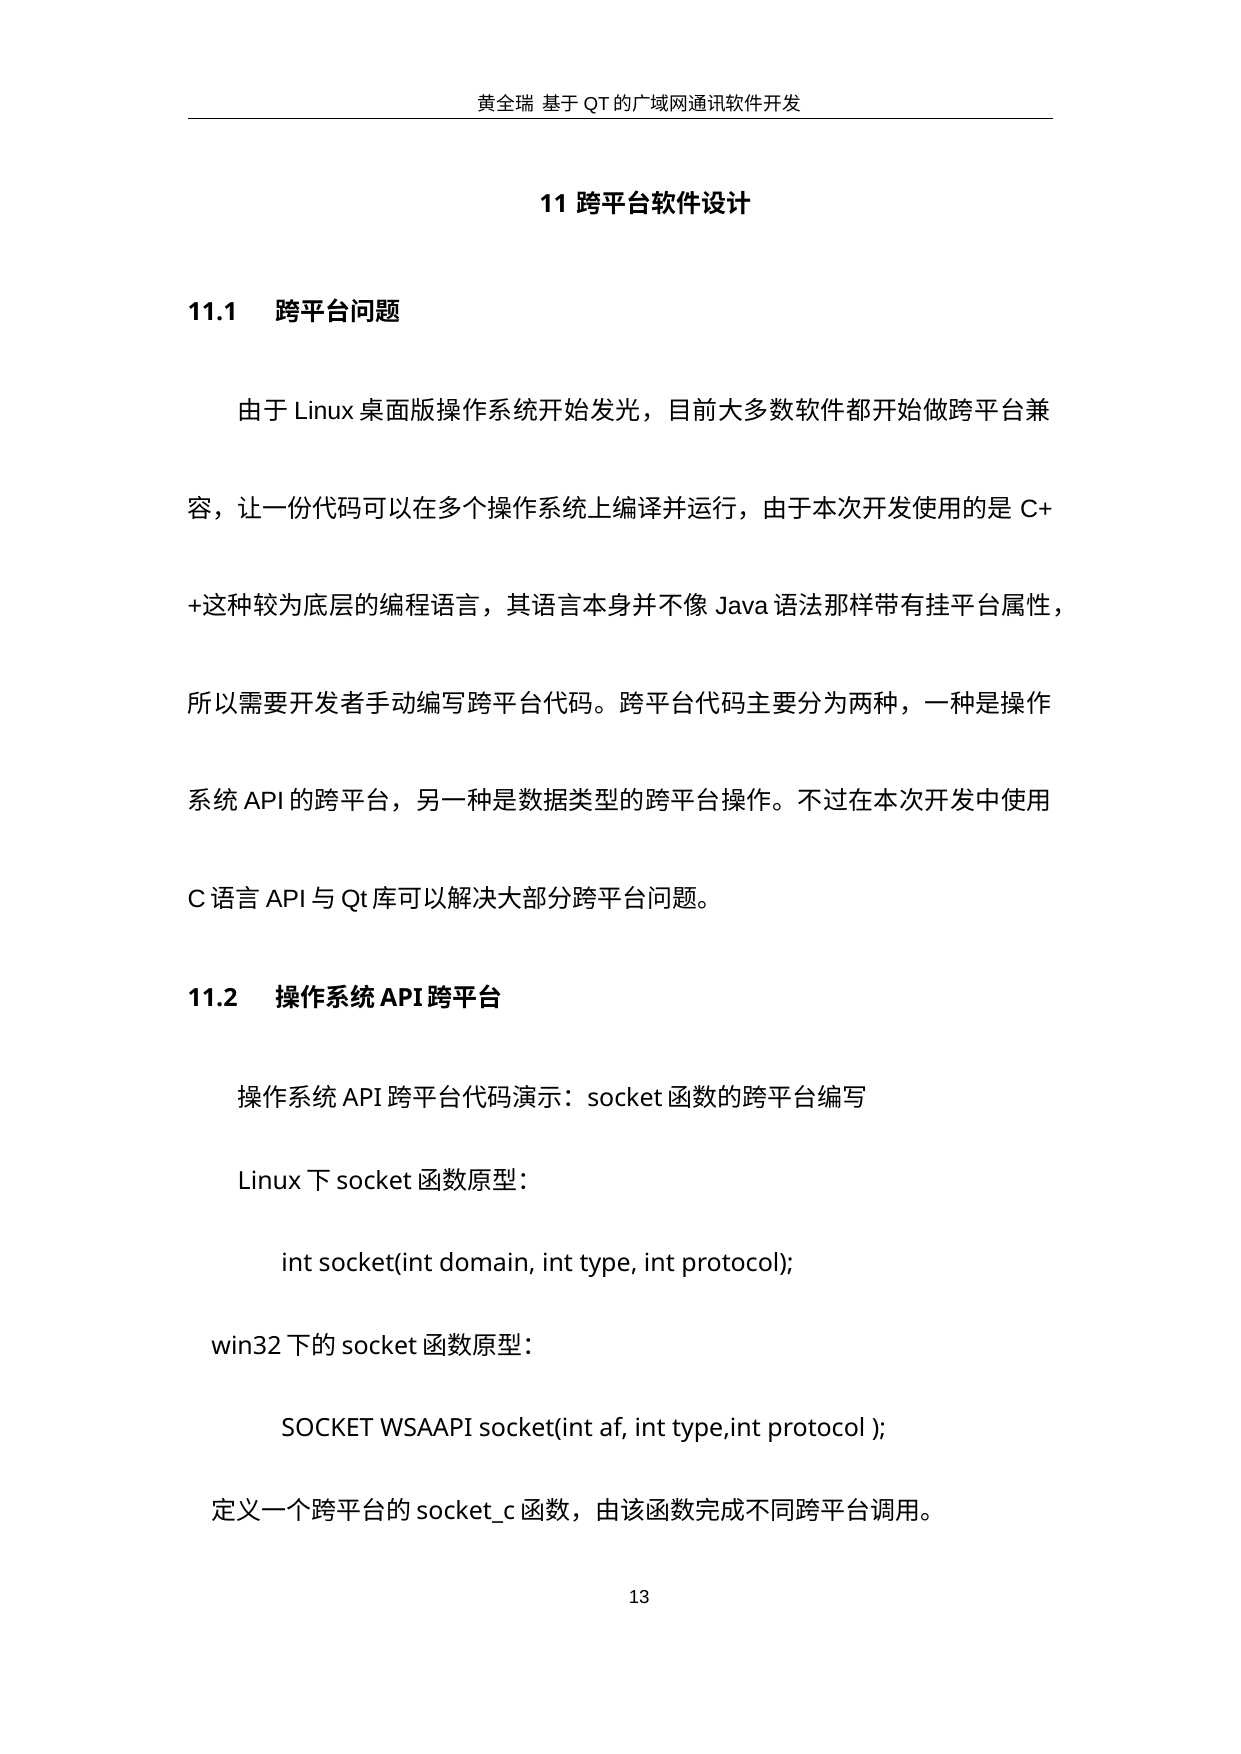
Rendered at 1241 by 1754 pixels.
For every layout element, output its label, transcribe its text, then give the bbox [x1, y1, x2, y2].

subtitle 跨平台软件设计 [187, 169, 1053, 234]
text 定义一个跨平台的socket_c函数，由该函数完成不同跨平台调用。 [187, 1476, 1053, 1541]
text 操作系统API跨平台代码演示：socket函数的跨平台编写 [187, 1063, 1053, 1128]
text SOCKET WSAAPI socket(int af, int type,int protocol ); [231, 1394, 1053, 1459]
subtitle 跨平台问题 [187, 277, 1053, 342]
text int socket(int domain, int type, int protocol); [231, 1229, 1053, 1294]
subtitle 操作系统API跨平台 [187, 963, 1053, 1028]
text Linux下socket函数原型： [187, 1146, 1053, 1211]
text win32下的socket函数原型： [187, 1311, 1053, 1376]
text 由于Linux桌面版操作系统开始发光，目前大多数软件都开始做跨平台兼容，让一份代码可以在多个操作系统上编译并运行，由于本次开发使用的是C++这种较为底层的编程语言，其语言本身并不像Java语法那样带有挂平台属性，所以需要开发者手动编写跨平台代码。跨平台代码主要分为两种，一种是操作系统API的跨平台，另一种是数据类型的跨平台操作。不过在本次开发中使用C语言API与Qt库可以解决大部分跨平台问题。 [187, 376, 1053, 929]
